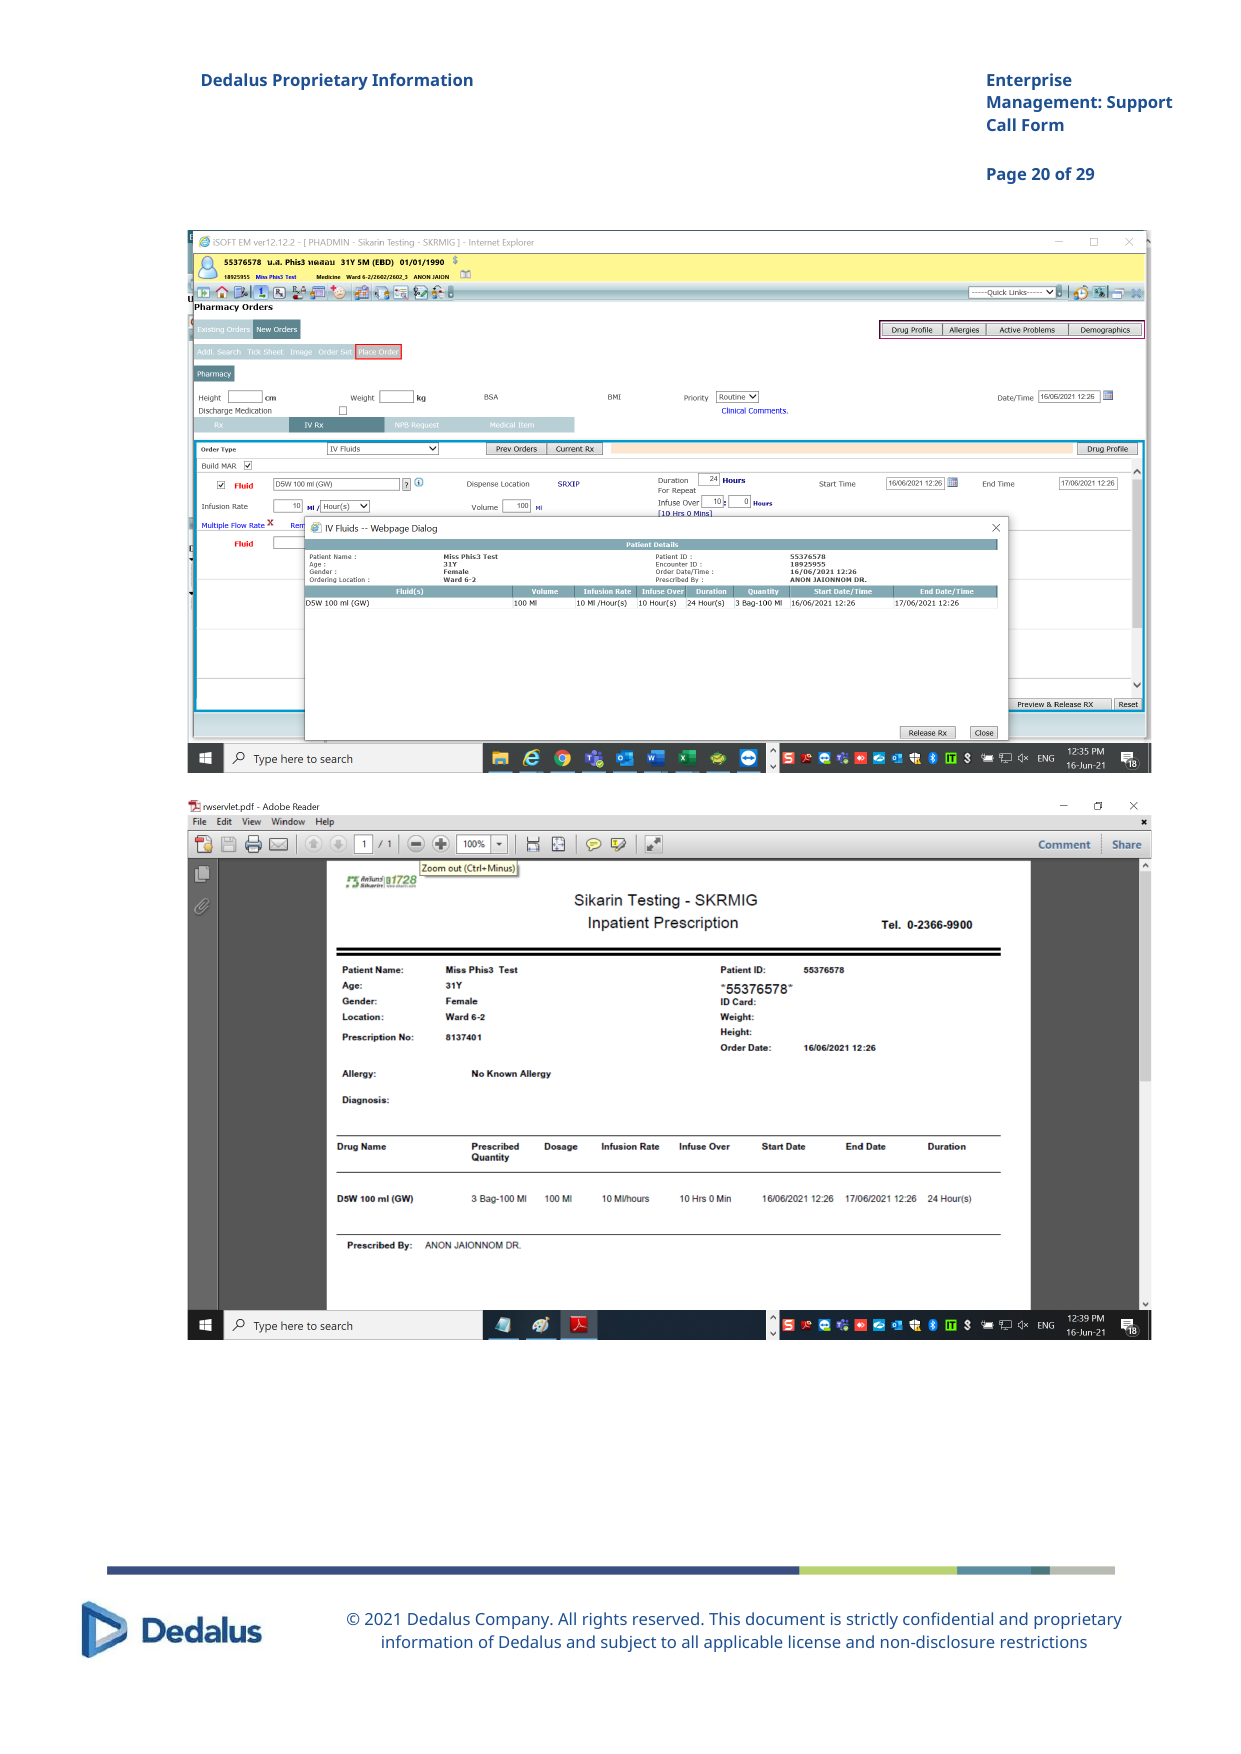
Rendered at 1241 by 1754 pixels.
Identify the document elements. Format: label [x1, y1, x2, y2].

picture [77, 1598, 266, 1662]
picture [187, 230, 1152, 773]
picture [187, 797, 1152, 1340]
picture [89, 1563, 1128, 1585]
